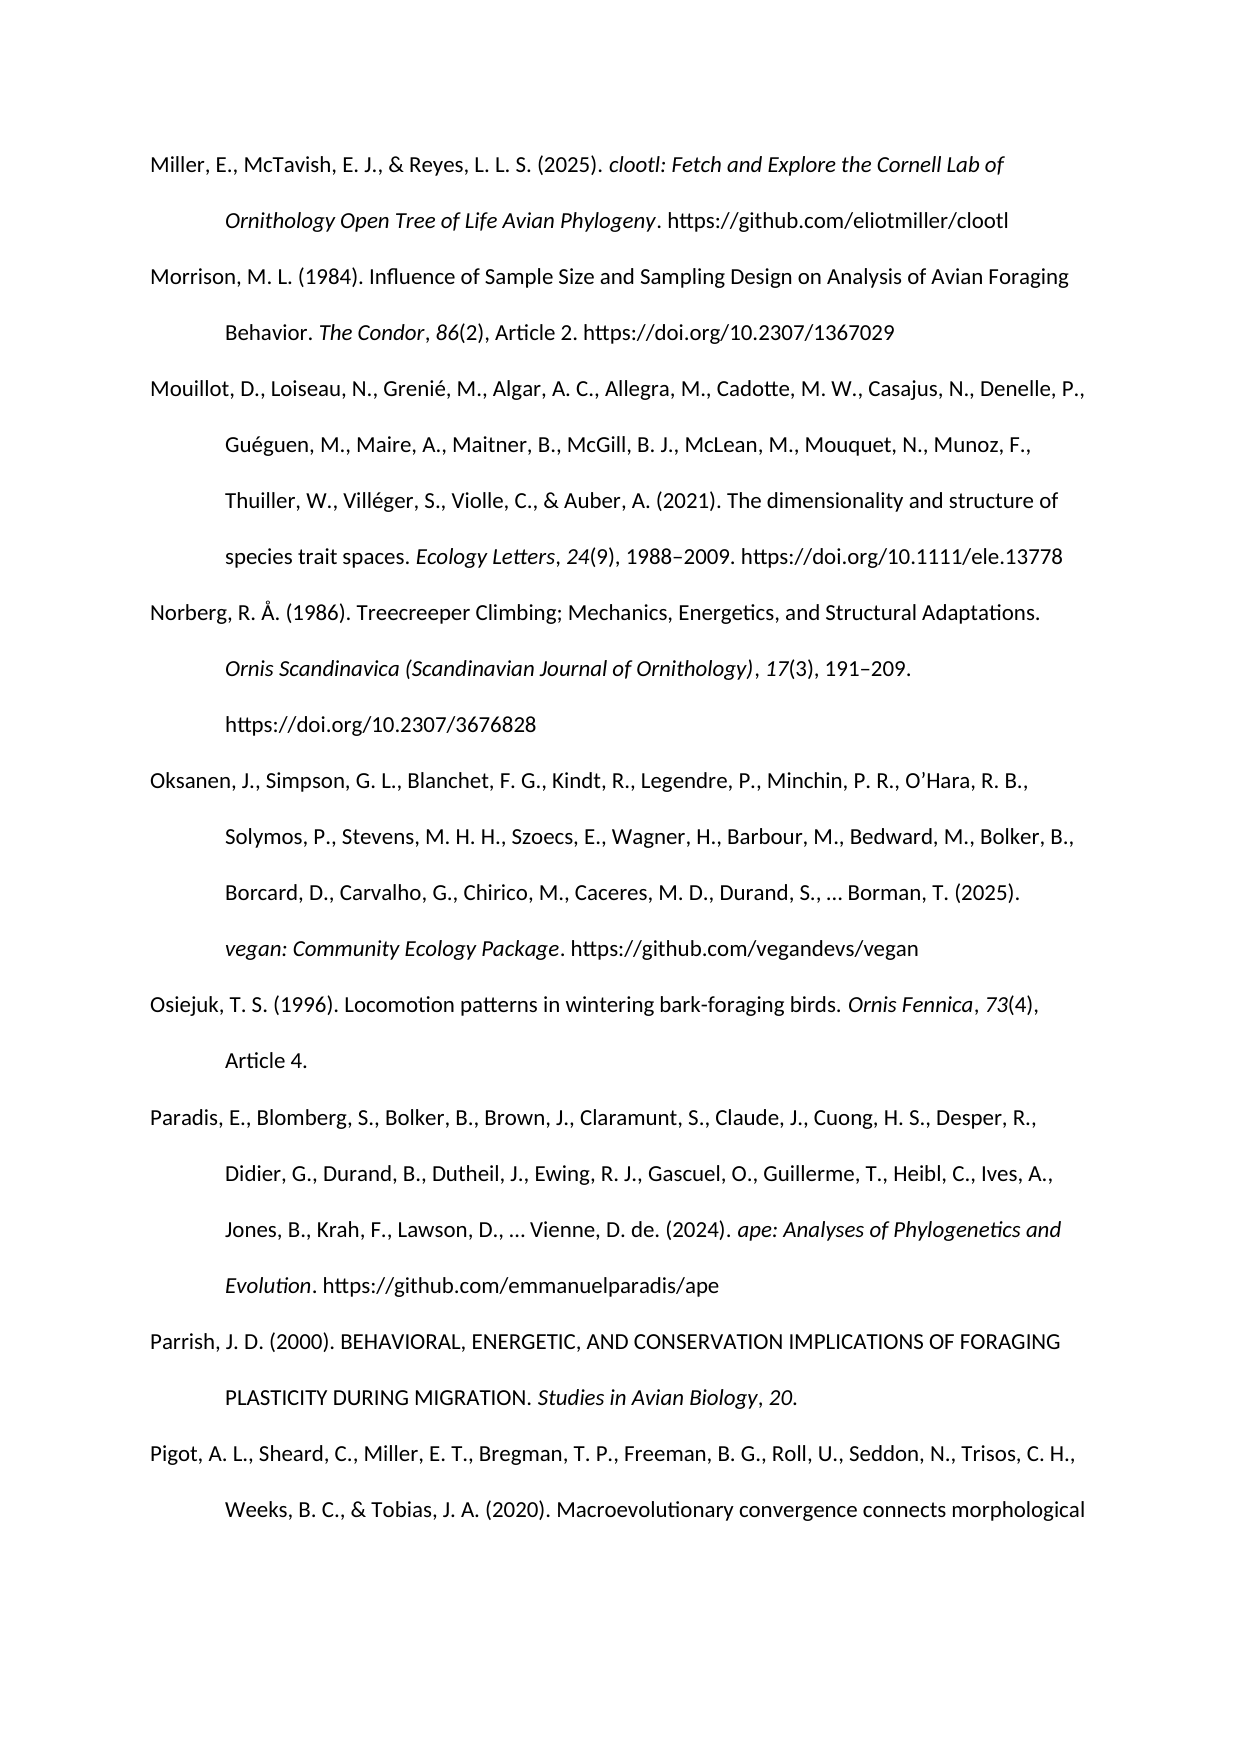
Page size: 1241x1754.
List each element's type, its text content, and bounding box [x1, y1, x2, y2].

text Norberg, R. Å. (1986). Treecreeper Climbing; Mechanics, Energetics, and Structural Adaptations. Ornis Scandinavica (Scandinavian Journal of Ornithology), 17(3), 191–209. https://doi.org/10.2307/3676828 [150, 598, 1090, 738]
text Miller, E., McTavish, E. J., & Reyes, L. L. S. (2025). clootl: Fetch and Explore the Cornell Lab of Ornithology Open Tree of Life Avian Phylogeny. https://github.com/eliotmiller/clootl [150, 150, 1090, 234]
text Oksanen, J., Simpson, G. L., Blanchet, F. G., Kindt, R., Legendre, P., Minchin, P. R., O’Hara, R. B., Solymos, P., Stevens, M. H. H., Szoecs, E., Wagner, H., Barbour, M., Bedward, M., Bolker, B., Borcard, D., Carvalho, G., Chirico, M., Caceres, M. D., Durand, S., … Borman, T. (2025). vegan: Community Ecology Package. https://github.com/vegandevs/vegan [150, 766, 1090, 963]
text Parrish, J. D. (2000). BEHAVIORAL, ENERGETIC, AND CONSERVATION IMPLICATIONS OF FORAGING PLASTICITY DURING MIGRATION. Studies in Avian Biology, 20. [150, 1327, 1090, 1411]
text Paradis, E., Blomberg, S., Bolker, B., Brown, J., Claramunt, S., Claude, J., Cuong, H. S., Desper, R., Didier, G., Durand, B., Dutheil, J., Ewing, R. J., Gascuel, O., Guillerme, T., Heibl, C., Ives, A., Jones, B., Krah, F., Lawson, D., … Vienne, D. de. (2024). ape: Analyses of Phylogenetics and Evolution. https://github.com/emmanuelparadis/ape [150, 1103, 1090, 1299]
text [150, 1439, 1090, 1523]
text Osiejuk, T. S. (1996). Locomotion patterns in wintering bark-foraging birds. Ornis Fennica, 73(4), Article 4. [150, 991, 1090, 1075]
text Morrison, M. L. (1984). Influence of Sample Size and Sampling Design on Analysis of Avian Foraging Behavior. The Condor, 86(2), Article 2. https://doi.org/10.2307/1367029 [150, 262, 1090, 346]
text Mouillot, D., Loiseau, N., Grenié, M., Algar, A. C., Allegra, M., Cadotte, M. W., Casajus, N., Denelle, P., Guéguen, M., Maire, A., Maitner, B., McGill, B. J., McLean, M., Mouquet, N., Munoz, F., Thuiller, W., Villéger, S., Violle, C., & Auber, A. (2021). The dimensionality and structure of species trait spaces. Ecology Letters, 24(9), 1988–2009. https://doi.org/10.1111/ele.13778 [150, 374, 1090, 570]
